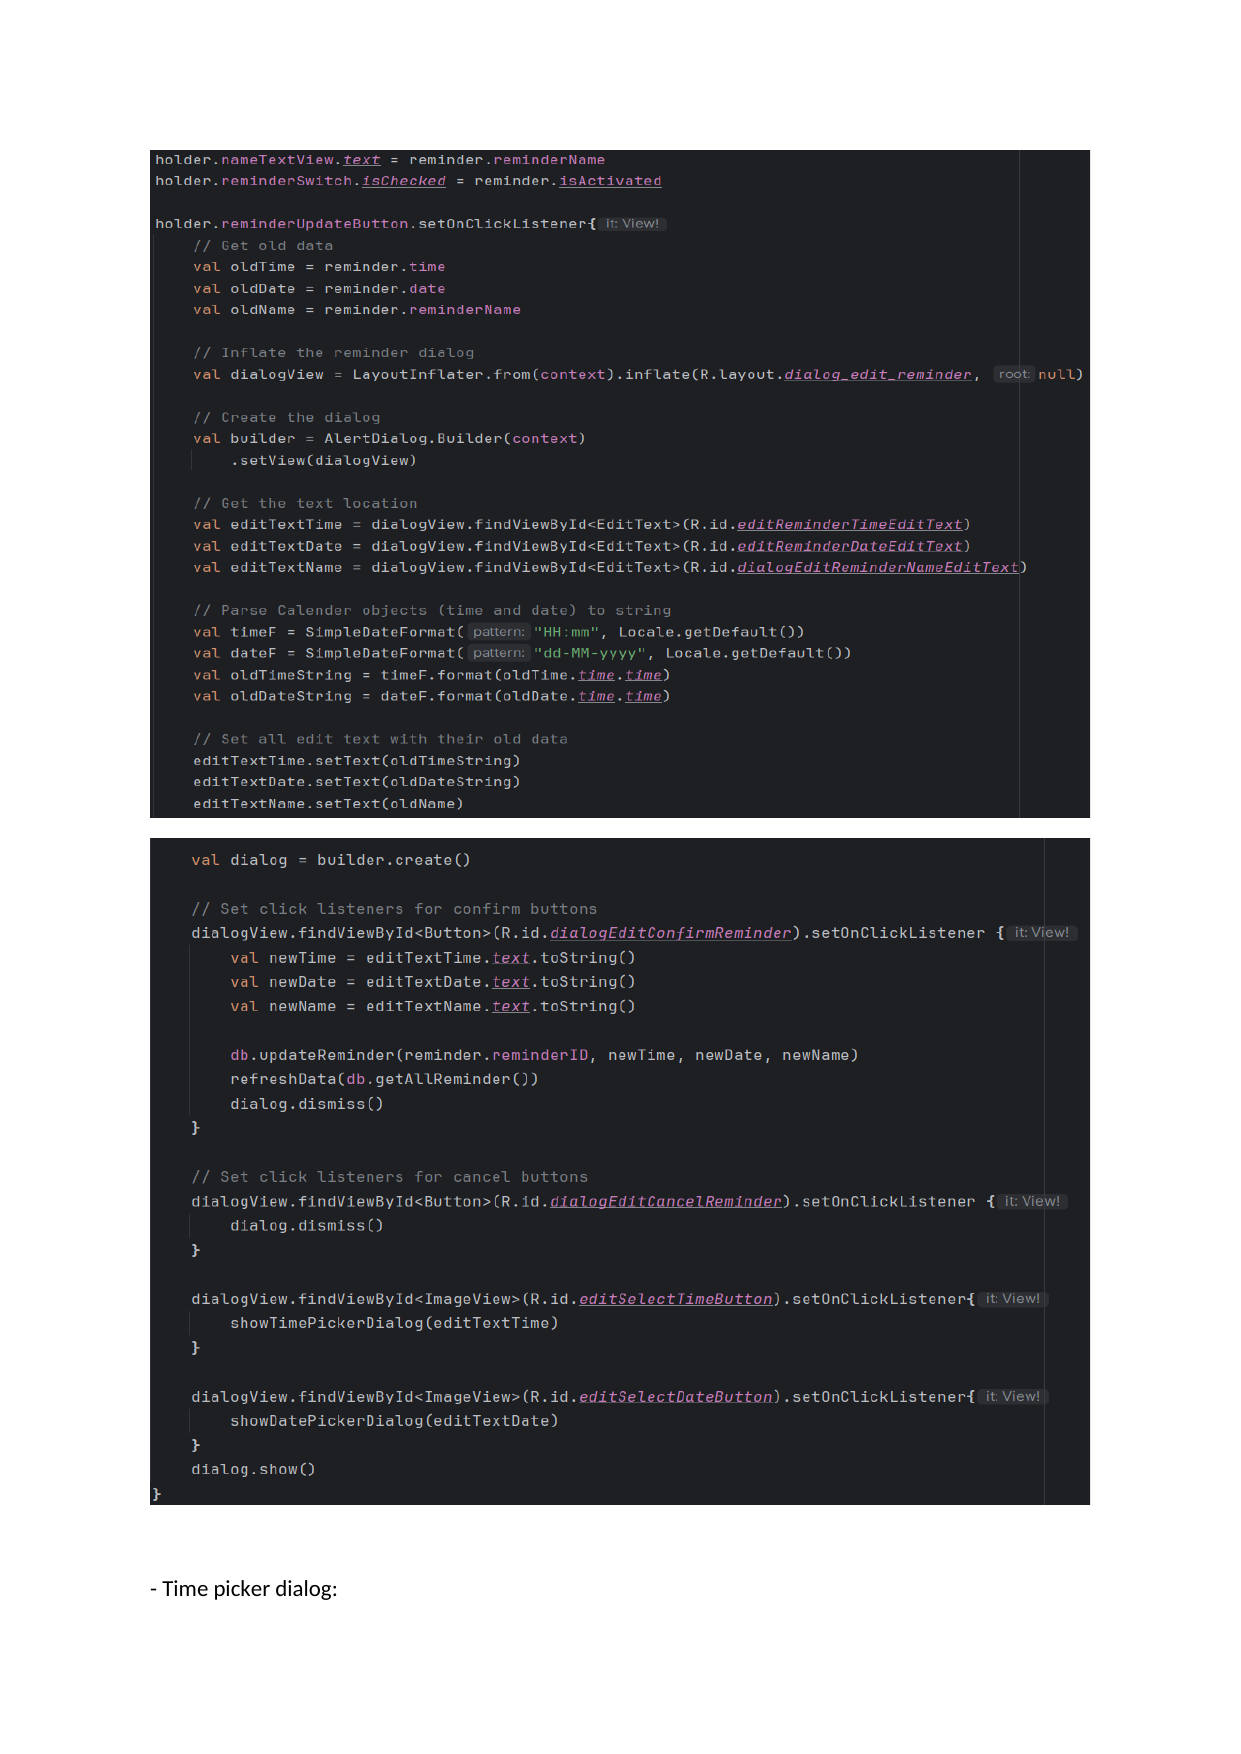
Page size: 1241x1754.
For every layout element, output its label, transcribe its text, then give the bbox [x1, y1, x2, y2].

picture [150, 150, 1091, 818]
text - Time picker dialog: [150, 1574, 1090, 1602]
picture [150, 838, 1091, 1505]
